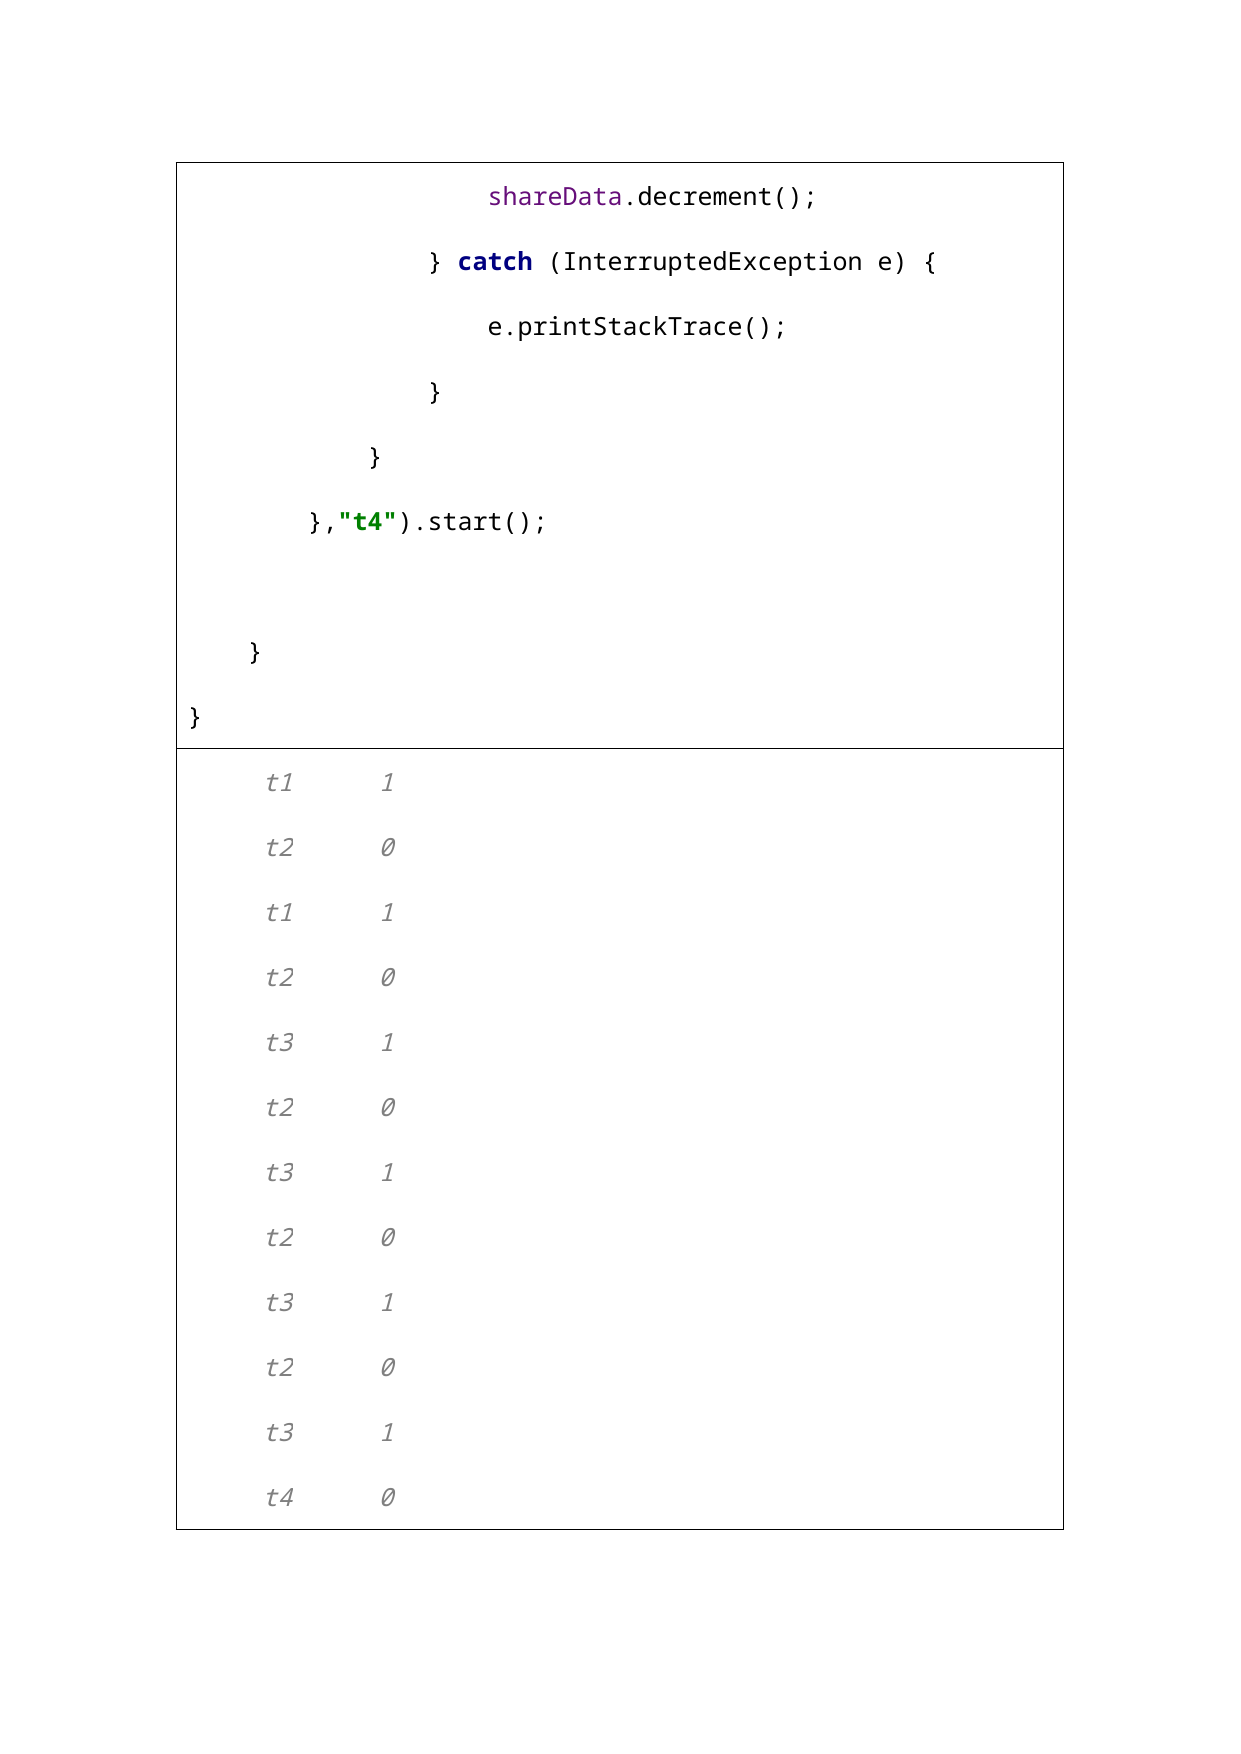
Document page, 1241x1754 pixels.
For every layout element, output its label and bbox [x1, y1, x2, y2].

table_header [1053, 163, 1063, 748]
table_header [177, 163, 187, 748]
table_cell [177, 749, 187, 1529]
table_cell [1053, 749, 1063, 1529]
